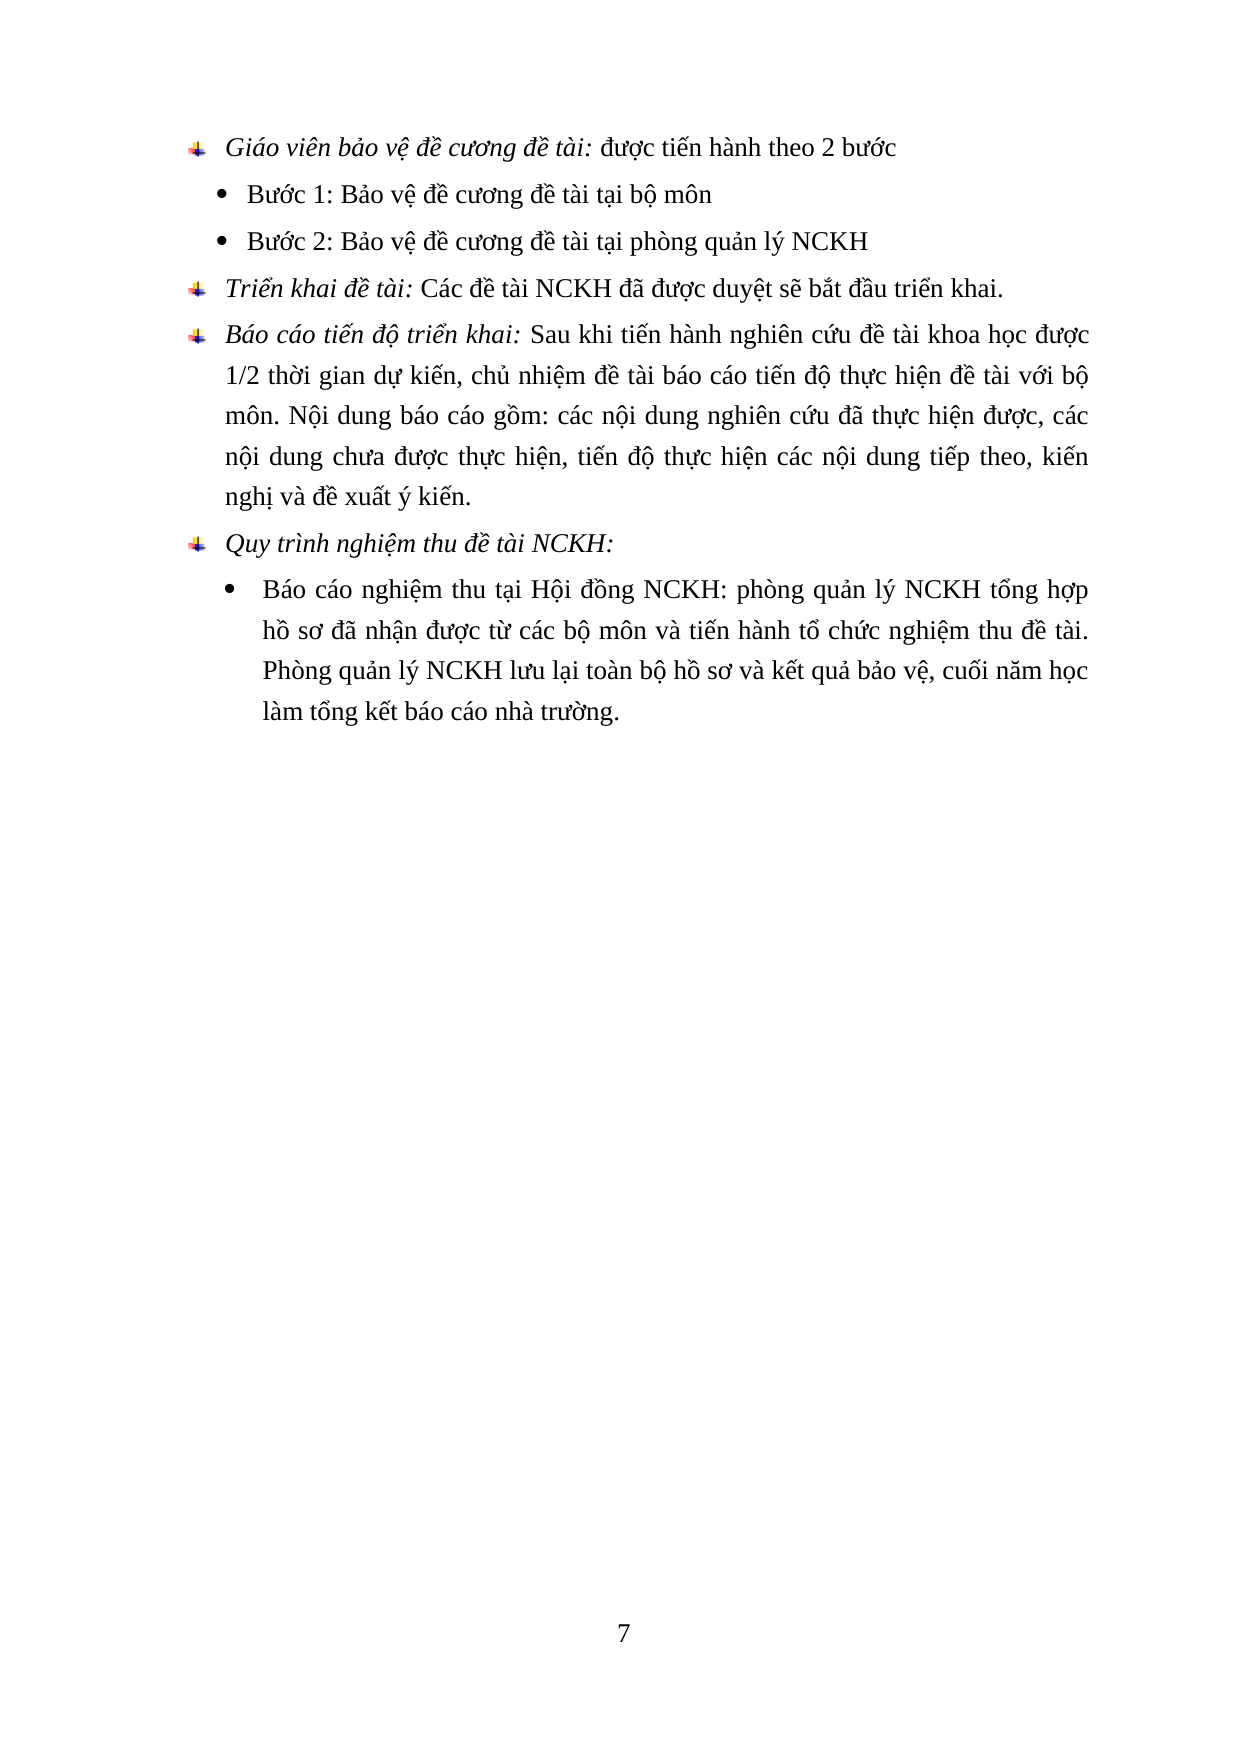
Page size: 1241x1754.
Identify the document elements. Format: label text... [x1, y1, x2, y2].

list Báo cáo tiến độ triển khai: Sau khi tiến hành nghiên cứu đề tài khoa học được 1/2 thời gian dự kiến, chủ nhiệm đề tài báo cáo tiến độ thực hiện đề tài với bộ môn. Nội dung báo cáo gồm: các nội dung nghiên cứu đã thực hiện được, các nội dung chưa được thực hiện, tiến độ thực hiện các nội dung tiếp theo, kiến nghị và đề xuất ý kiến. [187, 318, 1090, 511]
picture [188, 535, 206, 552]
list Triển khai đề tài: Các đề tài NCKH đã được duyệt sẽ bắt đầu triển khai. [187, 272, 1090, 303]
list Quy trình nghiệm thu đề tài NCKH: [187, 527, 1090, 558]
picture [188, 327, 206, 344]
picture [188, 140, 206, 157]
list Bước 1: Bảo vệ đề cương đề tài tại bộ môn [217, 178, 1090, 209]
picture [188, 280, 206, 297]
list Báo cáo nghiệm thu tại Hội đồng NCKH: phòng quản lý NCKH tổng hợp hồ sơ đã nhận được từ các bộ môn và tiến hành tổ chức nghiệm thu đề tài. Phòng quản lý NCKH lưu lại toàn bộ hồ sơ và kết quả bảo vệ, cuối năm học làm tổng kết báo cáo nhà trường. [225, 573, 1090, 726]
list Bước 2: Bảo vệ đề cương đề tài tại phòng quản lý NCKH [217, 225, 1090, 256]
list Giáo viên bảo vệ đề cương đề tài: được tiến hành theo 2 bước [187, 131, 1090, 162]
